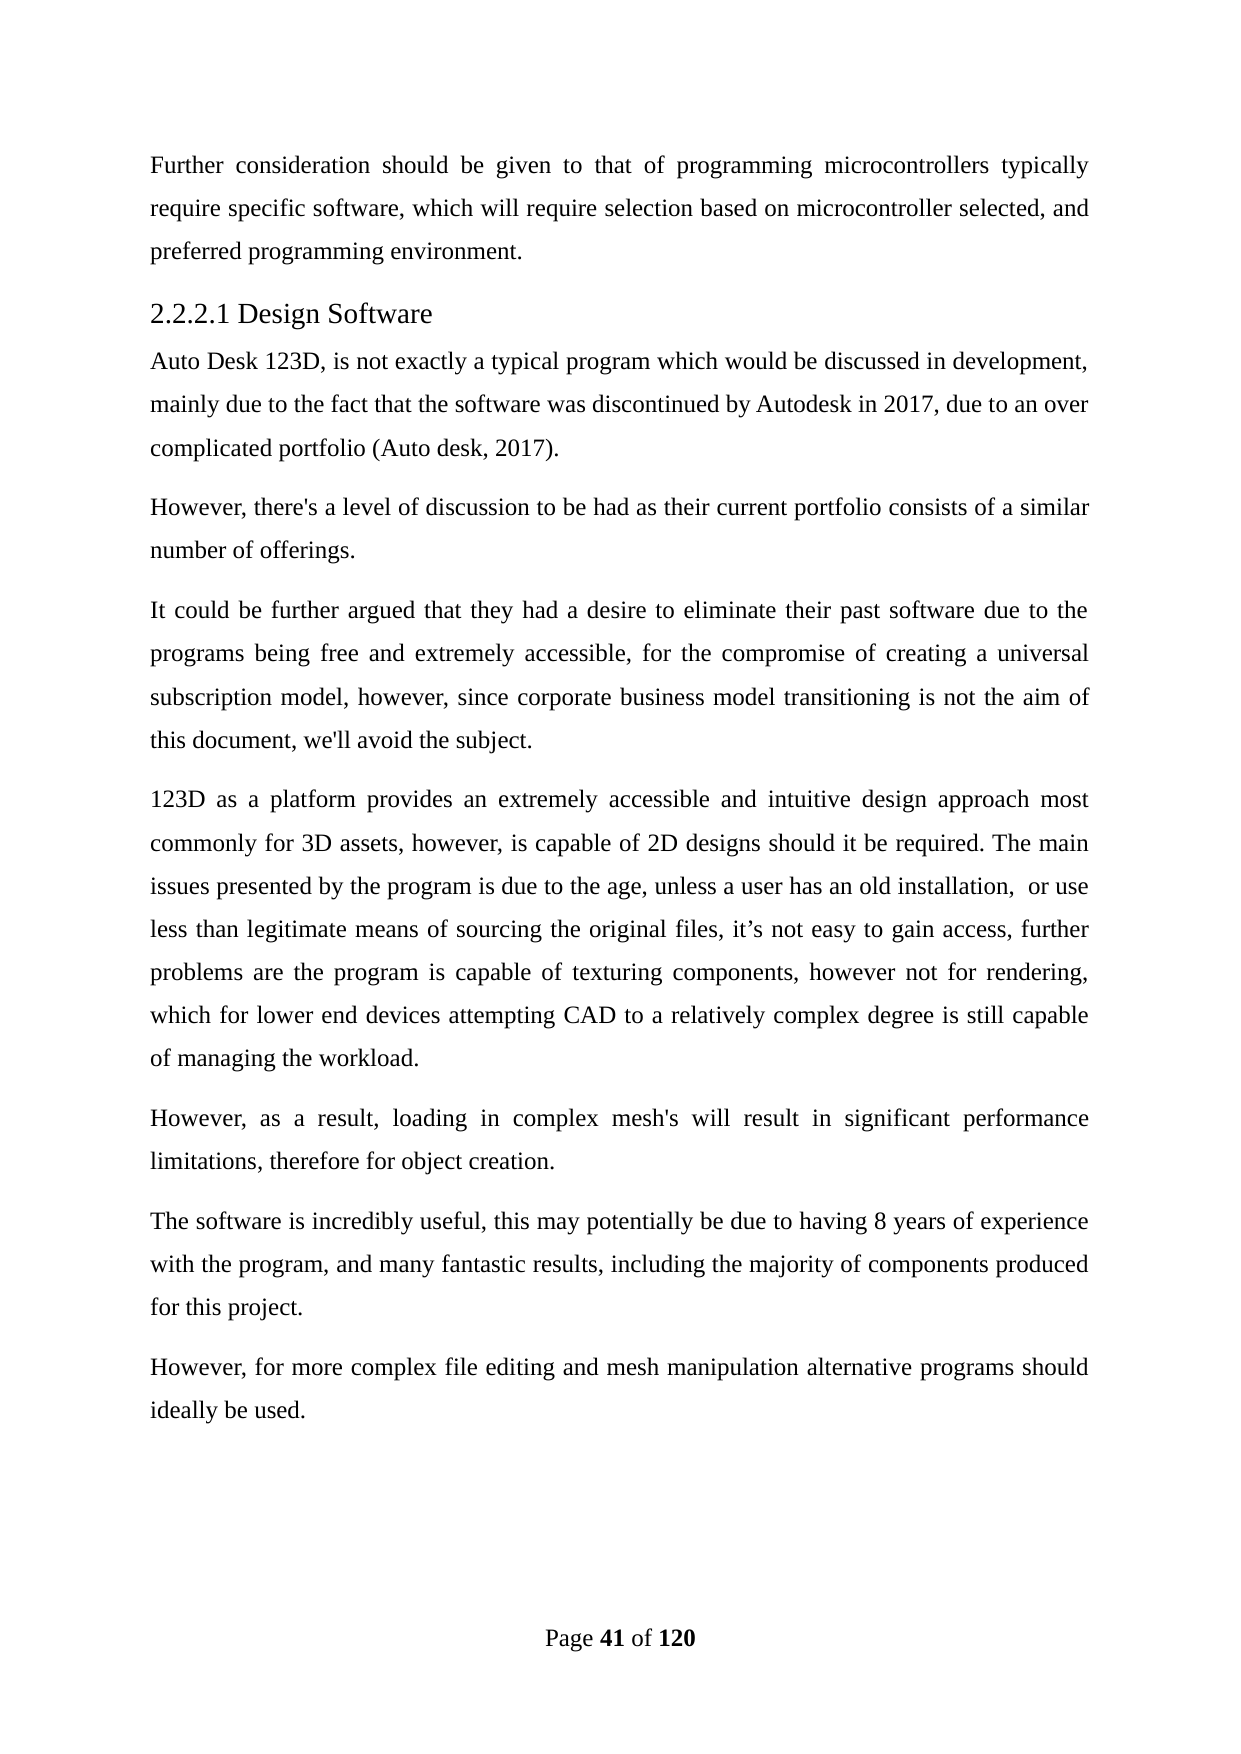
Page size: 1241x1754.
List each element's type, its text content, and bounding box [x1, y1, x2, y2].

text The software is incredibly useful, this may potentially be due to having 8 years of experience with the program, and many fantastic results, including the majority of components produced for this project. [150, 1206, 1090, 1321]
text Further consideration should be given to that of programming microcontrollers typically require specific software, which will require selection based on microcontroller selected, and preferred programming environment. [150, 150, 1090, 265]
text Auto Desk 123D, is not exactly a typical program which would be discussed in development, mainly due to the fact that the software was discontinued by Autodesk in 2017, due to an over complicated portfolio (Auto desk, 2017). [150, 346, 1090, 461]
text It could be further argued that they had a desire to eliminate their past software due to the programs being free and extremely accessible, for the compromise of creating a universal subscription model, however, since corporate business model transitioning is not the aim of this document, we'll avoid the subject. [150, 595, 1090, 753]
text However, as a result, loading in complex mesh's will result in significant performance limitations, therefore for object creation. [150, 1103, 1090, 1175]
text However, for more complex file editing and mesh manipulation alternative programs should ideally be used. [150, 1352, 1090, 1424]
text However, there's a level of discussion to be had as their current portfolio consists of a similar number of offerings. [150, 492, 1090, 564]
subtitle 2.2.2.1 Design Software [150, 296, 1090, 329]
text 123D as a platform provides an extremely accessible and intuitive design approach most commonly for 3D assets, however, is capable of 2D designs should it be required. The main issues presented by the program is due to the age, unless a user has an old installation, or use less than legitimate means of sourcing the original files, it’s not easy to gain access, further problems are the program is capable of texturing components, however not for rendering, which for lower end devices attempting CAD to a relatively complex degree is still capable of managing the workload. [150, 784, 1090, 1072]
